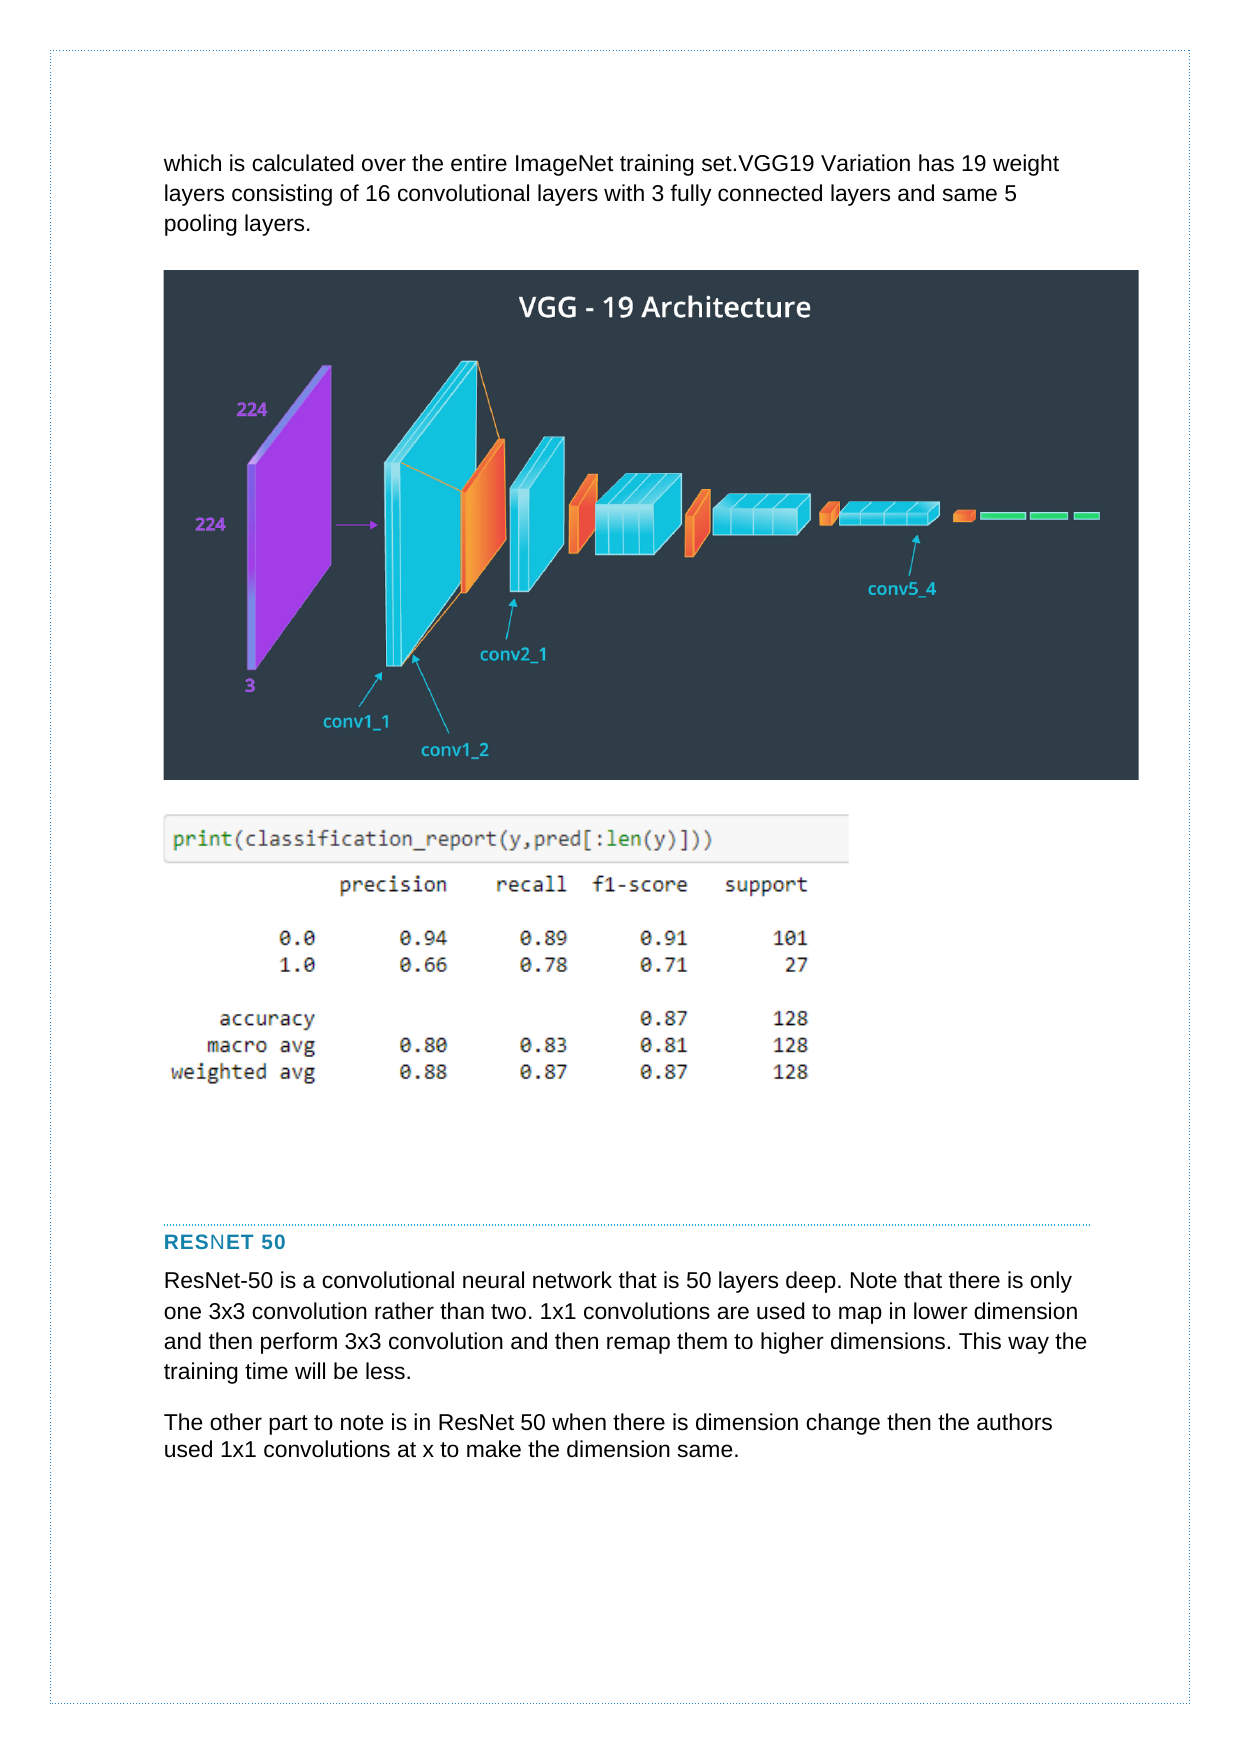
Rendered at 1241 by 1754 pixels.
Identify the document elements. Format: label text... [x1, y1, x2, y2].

picture [163, 270, 1139, 780]
subtitle ResNet 50 [164, 1224, 1090, 1253]
picture [163, 813, 849, 1109]
list ResNet-50 is a convolutional neural network that is 50 layers deep. Note that there is only one 3x3 convolution rather than two. 1x1 convolutions are used to map in lower dimension and then perform 3x3 convolution and then remap them to higher dimensions. This way the training time will be less. [164, 1267, 1090, 1384]
text The other part to note is in ResNet 50 when there is dimension change then the authors used 1x1 convolutions at x to make the dimension same. [739, 1409, 1090, 1462]
list which is calculated over the entire ImageNet training set.VGG19 Variation has 19 weight layers consisting of 16 convolutional layers with 3 fully connected layers and same 5 pooling layers. [164, 150, 1090, 237]
